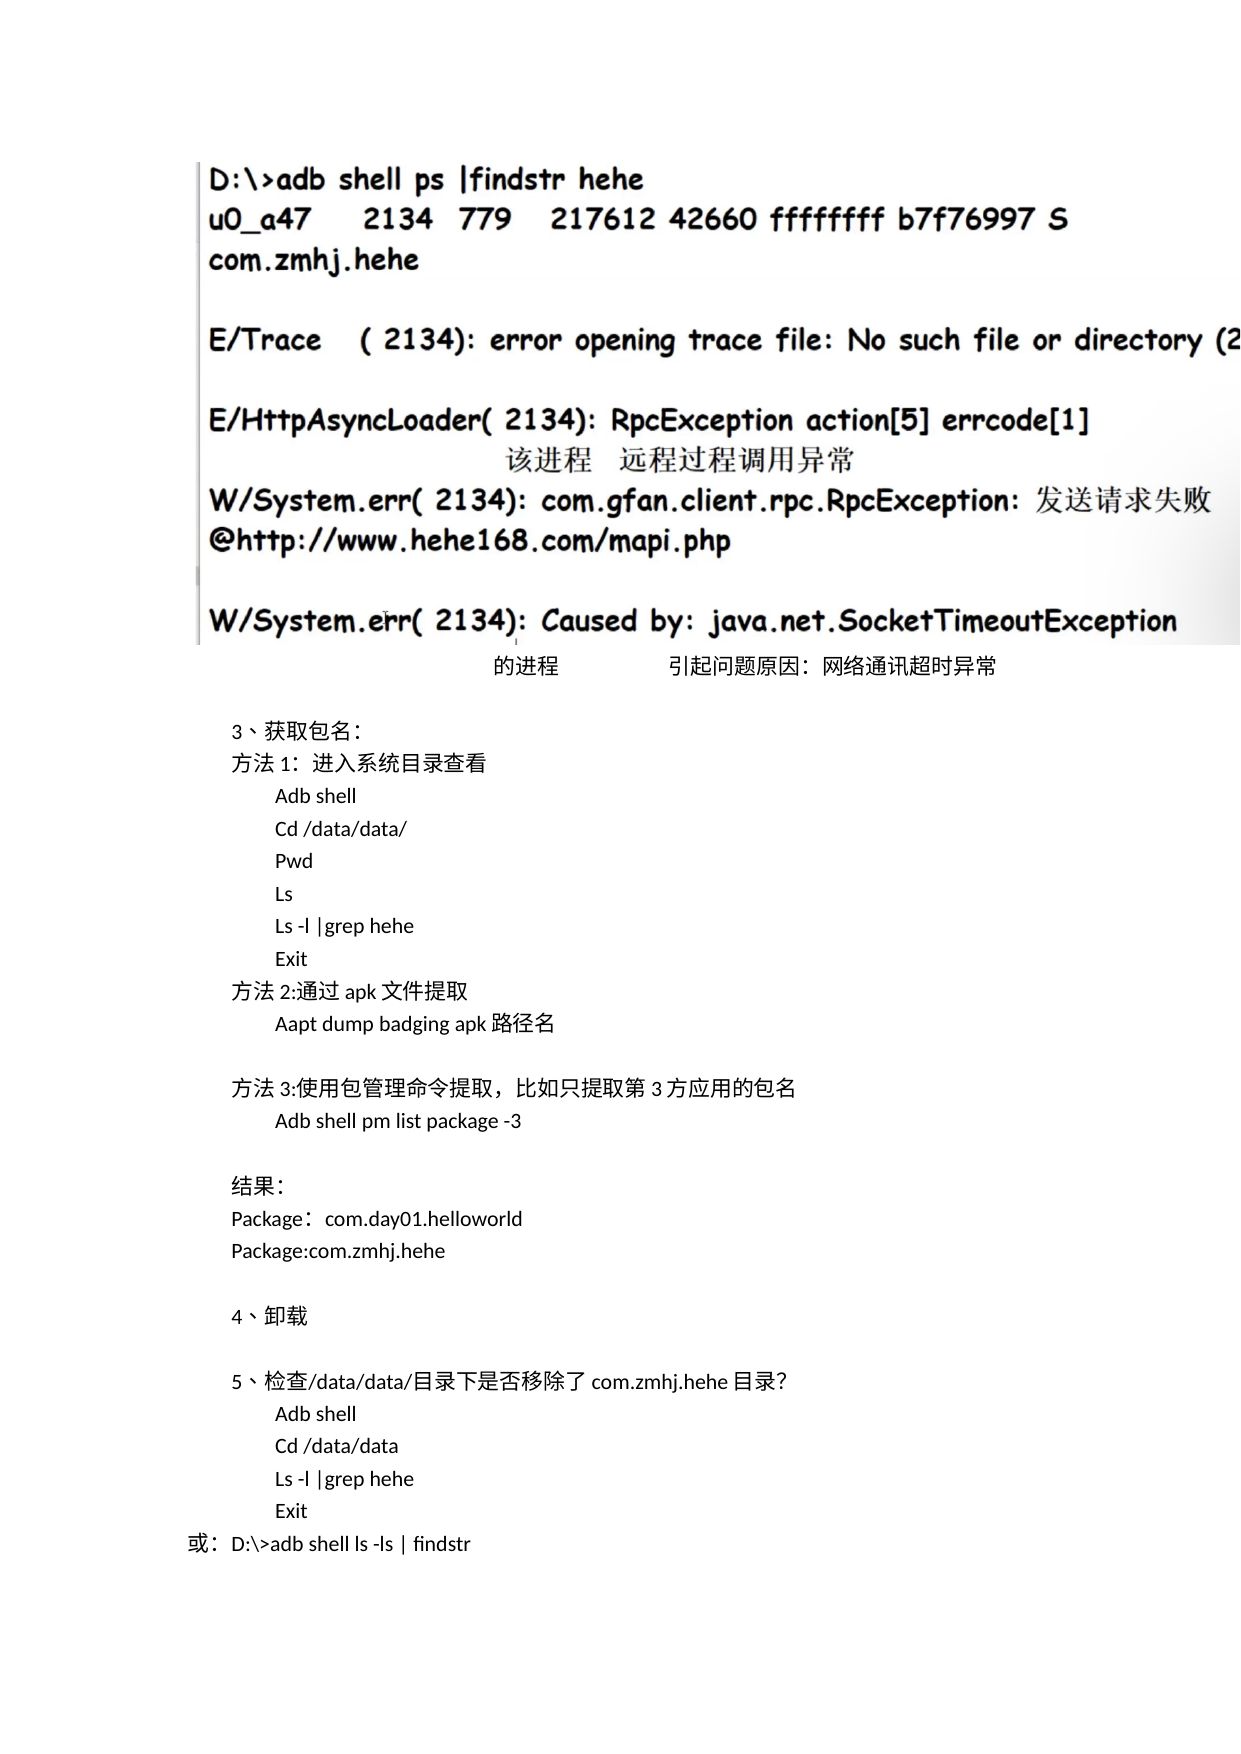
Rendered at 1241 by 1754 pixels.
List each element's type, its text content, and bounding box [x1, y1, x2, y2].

list Adb shell [231, 779, 1053, 812]
list Exit [231, 1494, 1053, 1527]
list 检查/data/data/目录下是否移除了com.zmhj.hehe目录？ [187, 1364, 1053, 1397]
list 获取包名： [187, 714, 1053, 747]
list 的进程 引起问题原因：网络通讯超时异常 [450, 649, 1053, 682]
list 方法3:使用包管理命令提取，比如只提取第3方应用的包名 [187, 1072, 1053, 1104]
list Ls -l |grep hehe [231, 1462, 1053, 1494]
list 方法1：进入系统目录查看 [187, 747, 1053, 779]
list Aapt dump badging apk路径名 [231, 1007, 1053, 1039]
list Cd /data/data [231, 1429, 1053, 1462]
list Ls [231, 877, 1053, 909]
list Package：com.day01.helloworld [187, 1202, 1053, 1234]
list Adb shell pm list package -3 [231, 1104, 1053, 1137]
list Package:com.zmhj.hehe [187, 1234, 1053, 1267]
list 卸载 [187, 1299, 1053, 1332]
list Pwd [231, 844, 1053, 877]
list Ls -l |grep hehe [231, 909, 1053, 942]
list Cd /data/data/ [231, 812, 1053, 844]
list Exit [231, 942, 1053, 974]
text 或：D:\>adb shell ls -ls | findstr [187, 1527, 1053, 1559]
list Adb shell [231, 1397, 1053, 1429]
list 方法2:通过apk文件提取 [187, 974, 1053, 1007]
list 结果： [187, 1169, 1053, 1202]
picture [187, 162, 1241, 645]
